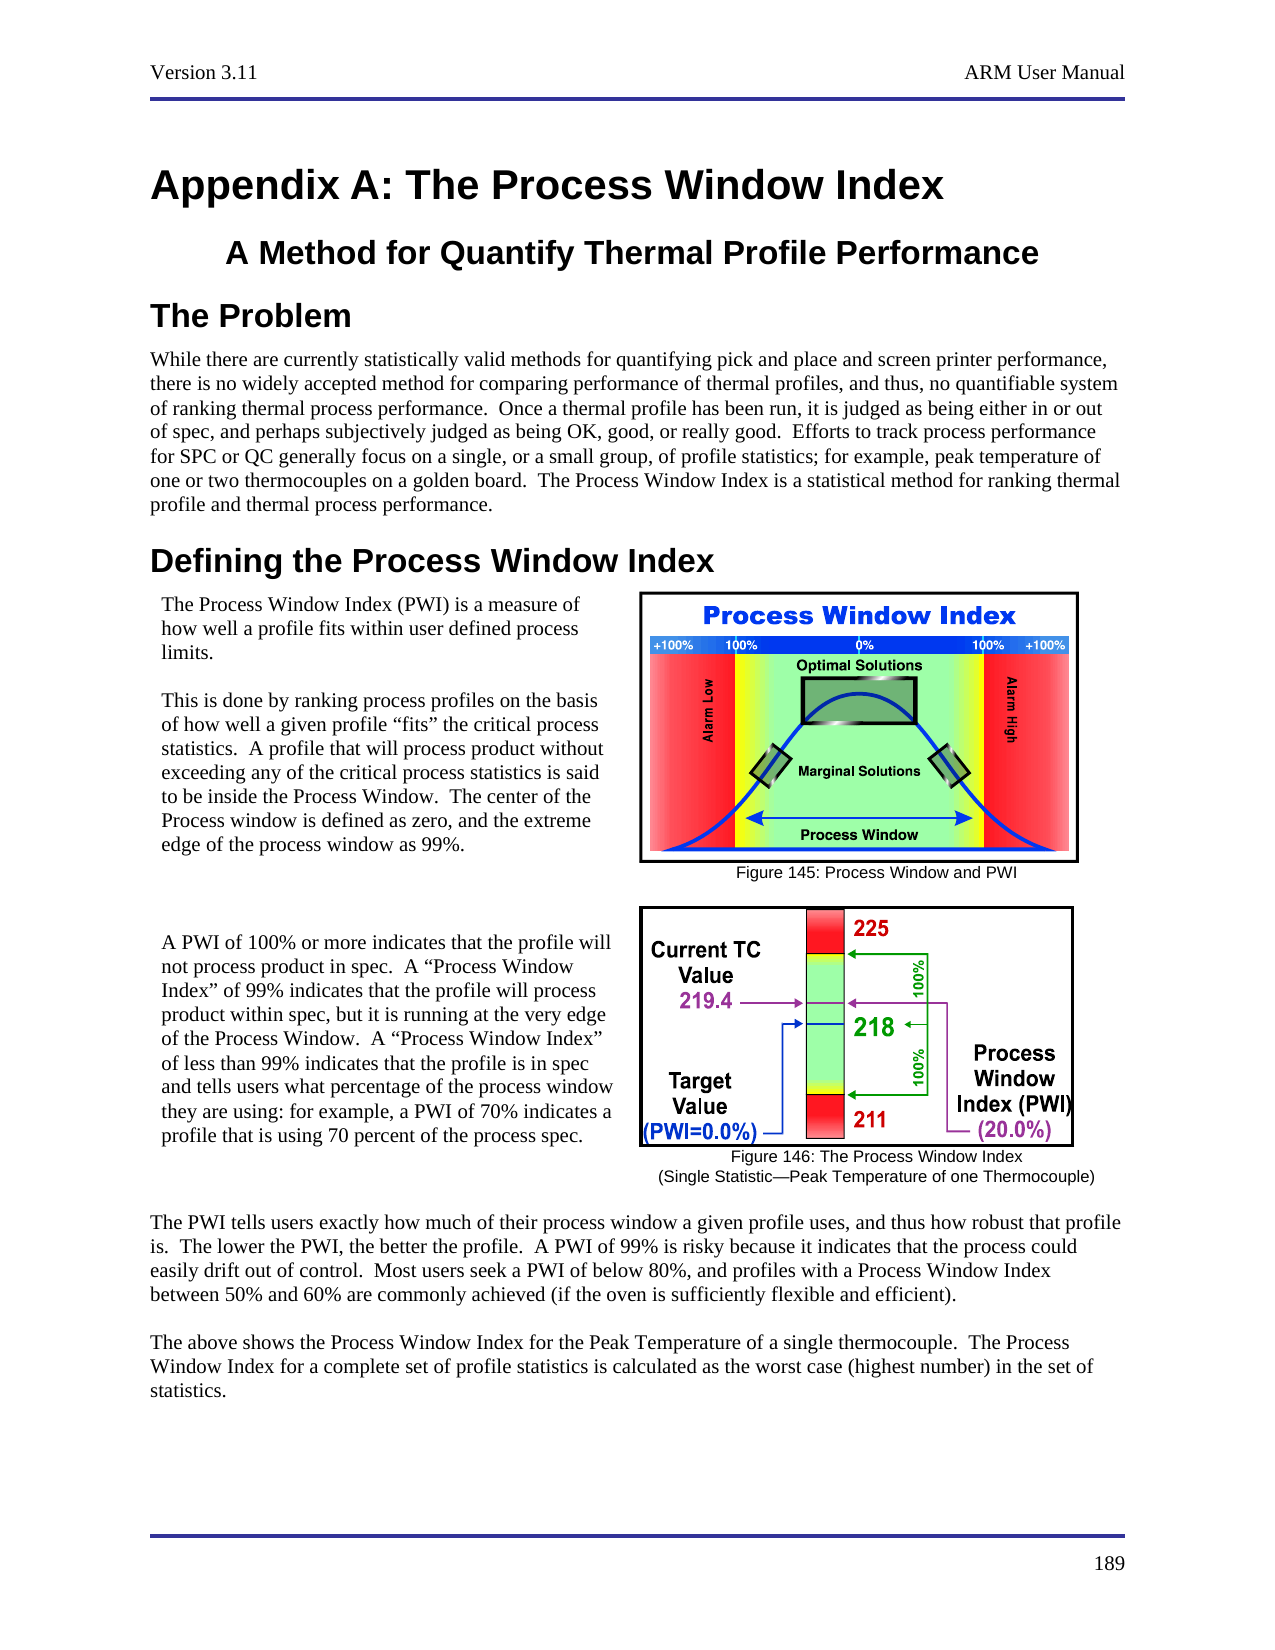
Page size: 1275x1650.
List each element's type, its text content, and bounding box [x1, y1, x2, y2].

text The above shows the Process Window Index for the Peak Temperature of a single thermocouple. The Process Window Index for a complete set of profile statistics is calculated as the worst case (highest number) in the set of statistics. [150, 1330, 1125, 1402]
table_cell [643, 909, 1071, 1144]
text The PWI tells users exactly how much of their process window a given profile uses, and thus how robust that profile is. The lower the PWI, the better the profile. A PWI of 99% is risky because it indicates that the process could easily drift out of control. Most users seek a PWI of below 80%, and profiles with a Process Window Index between 50% and 60% are commonly achieved (if the oven is sufficiently flexible and efficient). [150, 1209, 1125, 1306]
subtitle Defining the Process Window Index [150, 541, 1125, 579]
subtitle Appendix A: The Process Window Index [150, 160, 1125, 208]
text While there are currently statistically valid methods for quantifying pick and place and screen printer performance, there is no widely accepted method for comparing performance of thermal profiles, and thus, no quantifiable system of ranking thermal process performance. Once a thermal profile has been run, it is judged as being either in or out of spec, and perhaps subjectively judged as being OK, good, or really good. Efforts to track process performance for SPC or QC generally focus on a single, or a small group, of profile statistics; for example, peak temperature of one or two thermocouples on a golden board. The Process Window Index is a statistical method for ranking thermal profile and thermal process performance. [150, 347, 1125, 516]
text A Method for Quantify Thermal Profile Performance [150, 233, 1125, 271]
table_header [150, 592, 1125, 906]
subtitle The Problem [150, 296, 1125, 335]
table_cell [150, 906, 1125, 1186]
